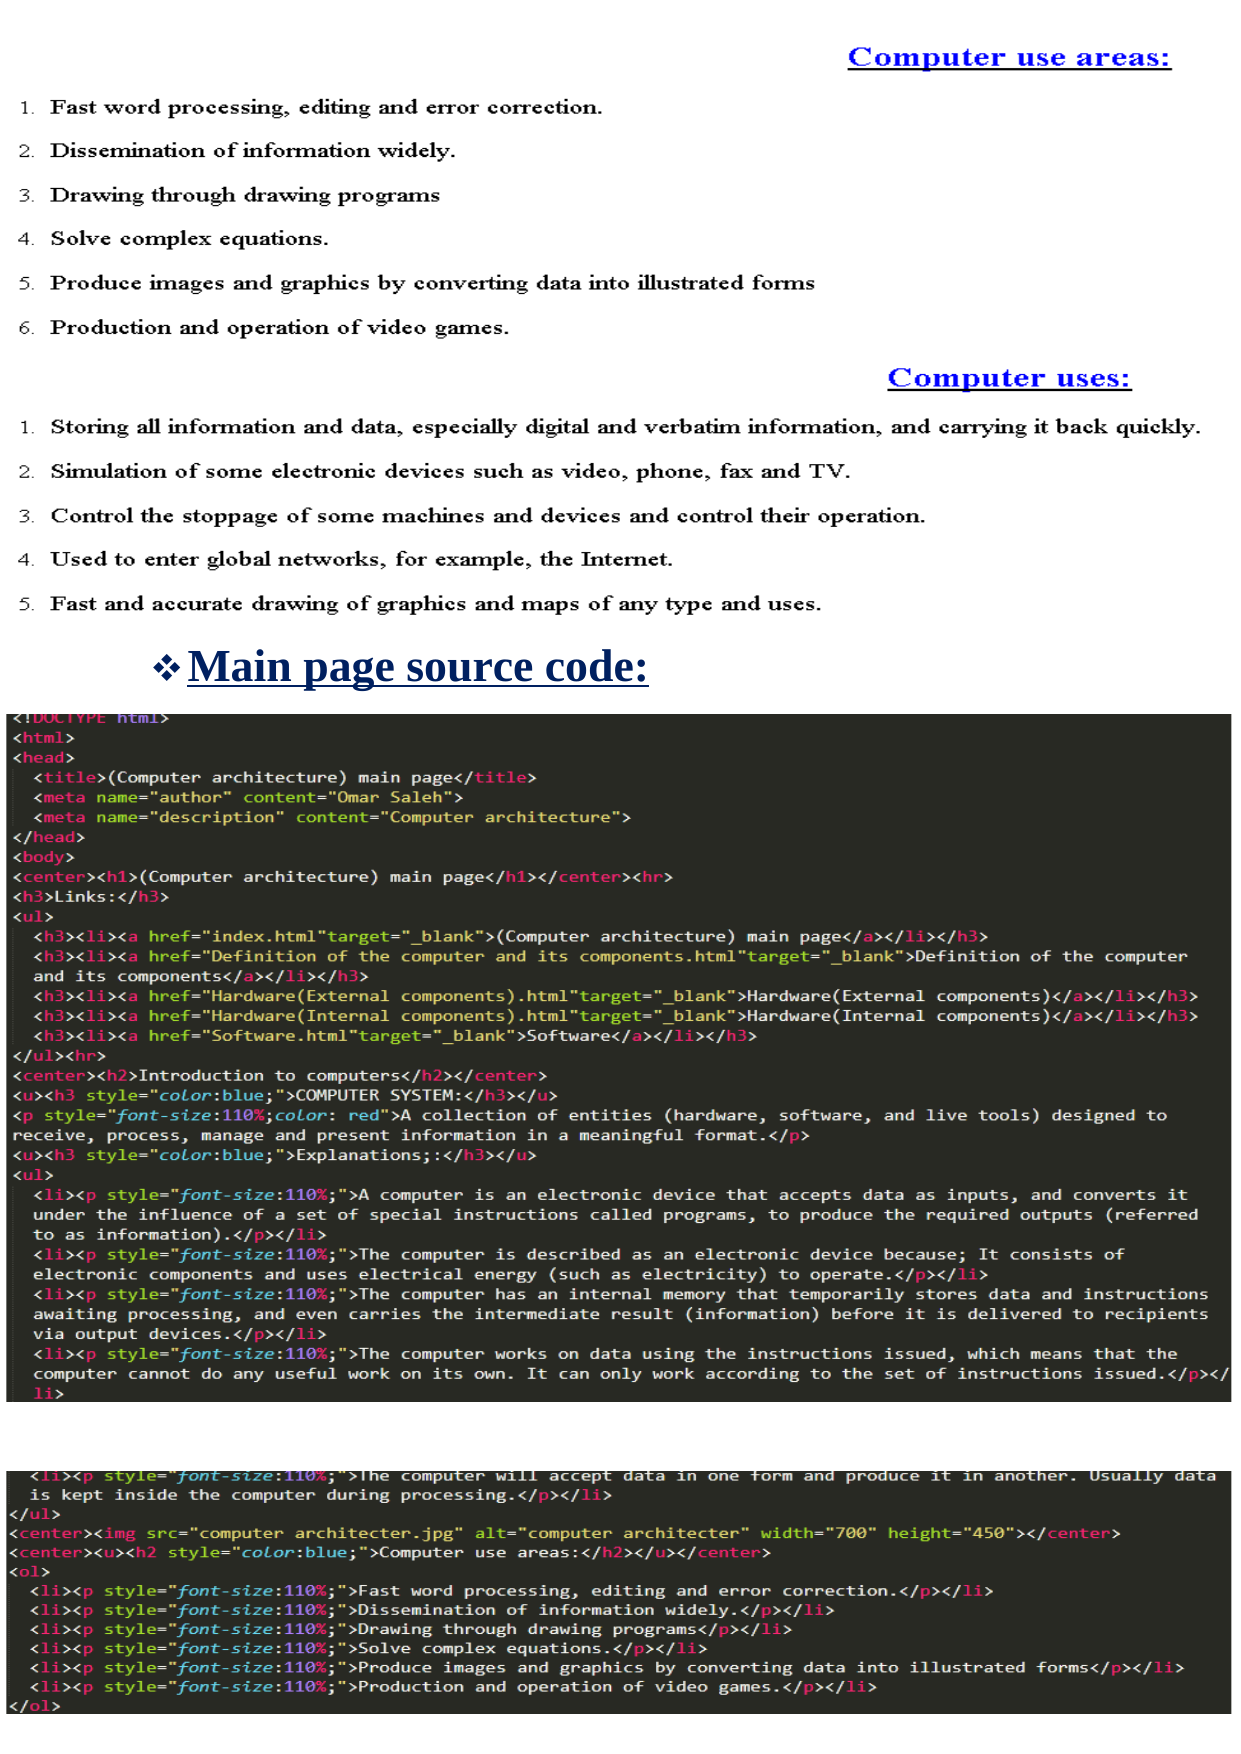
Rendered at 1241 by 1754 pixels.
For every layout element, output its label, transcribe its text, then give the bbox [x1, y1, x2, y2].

picture [17, 43, 1232, 632]
picture [6, 714, 1232, 1402]
picture [6, 1471, 1232, 1714]
list Main page source code: [150, 632, 1128, 692]
